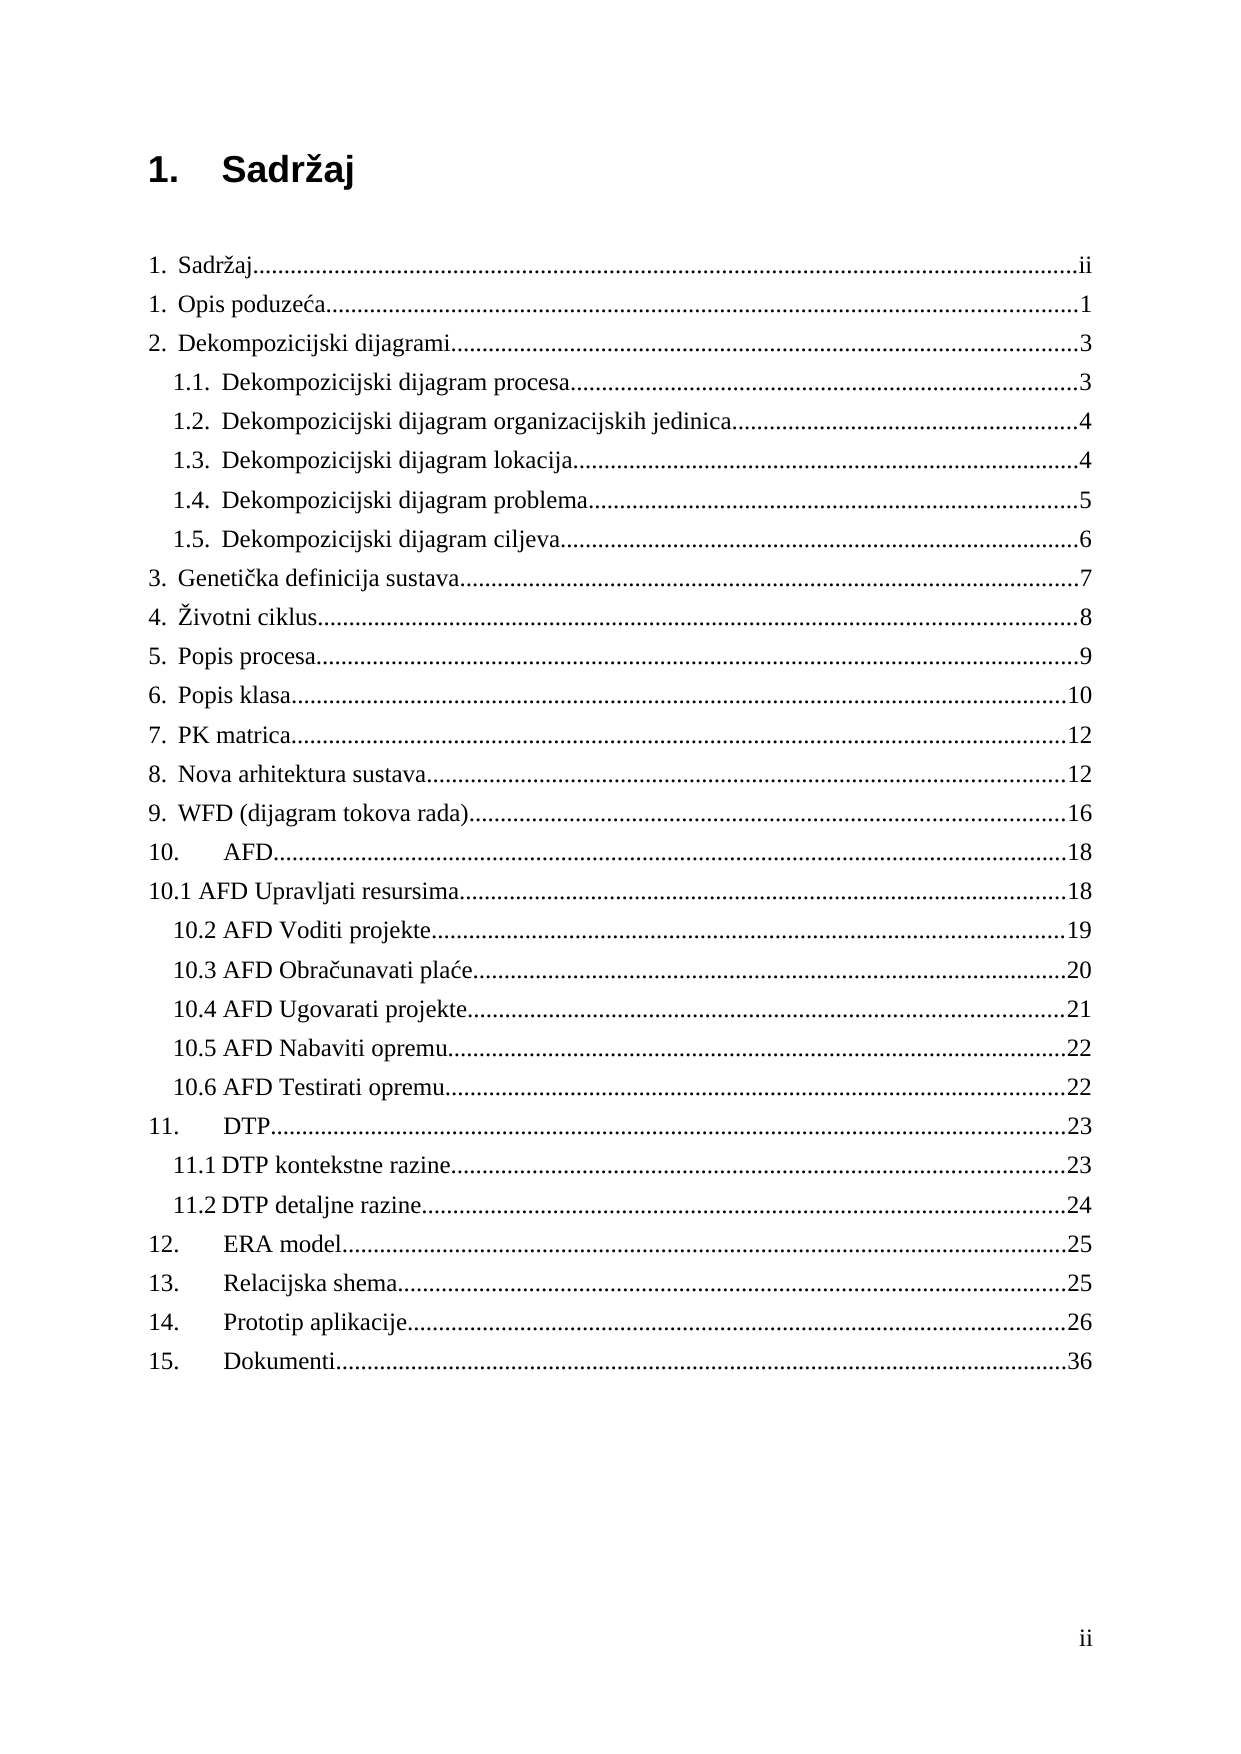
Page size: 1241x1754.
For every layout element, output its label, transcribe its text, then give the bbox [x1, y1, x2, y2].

text 10.3 AFD Obračunavati plaće 20 [173, 955, 1093, 983]
text 3. Genetička definicija sustava 7 [148, 563, 1093, 592]
text 1. Sadržaj ii [148, 250, 1093, 278]
text 1.1. Dekompozicijski dijagram procesa 3 [173, 367, 1093, 396]
text 11.1 DTP kontekstne razine 23 [173, 1151, 1093, 1179]
text 14. Prototip aplikacije 26 [148, 1307, 1093, 1336]
text 11. DTP 23 [148, 1111, 1093, 1140]
text 10.1 AFD Upravljati resursima 18 [148, 876, 1093, 905]
text 13. Relacijska shema 25 [148, 1268, 1093, 1297]
text 4. Životni ciklus 8 [148, 602, 1093, 631]
text 2. Dekompozicijski dijagrami 3 [148, 328, 1093, 357]
text 1. Opis poduzeća 1 [148, 289, 1093, 318]
text 10.4 AFD Ugovarati projekte 21 [173, 994, 1093, 1023]
text 15. Dokumenti 36 [148, 1346, 1093, 1375]
text 1.2. Dekompozicijski dijagram organizacijskih jedinica 4 [173, 406, 1093, 435]
text 10. AFD 18 [148, 837, 1093, 866]
text 1.3. Dekompozicijski dijagram lokacija 4 [173, 446, 1093, 474]
text 12. ERA model 25 [148, 1229, 1093, 1258]
text 10.2 AFD Voditi projekte 19 [173, 916, 1093, 944]
text 9. WFD (dijagram tokova rada) 16 [148, 798, 1093, 827]
text 11.2 DTP detaljne razine 24 [173, 1190, 1093, 1218]
text 1.4. Dekompozicijski dijagram problema 5 [173, 485, 1093, 513]
text 10.5 AFD Nabaviti opremu 22 [173, 1033, 1093, 1062]
text 10.6 AFD Testirati opremu 22 [173, 1072, 1093, 1101]
text 1.5. Dekompozicijski dijagram ciljeva 6 [173, 524, 1093, 553]
text Sadržaj [148, 148, 1093, 191]
text 6. Popis klasa 10 [148, 681, 1093, 709]
text 8. Nova arhitektura sustava 12 [148, 759, 1093, 788]
text 5. Popis procesa 9 [148, 641, 1093, 670]
text 7. PK matrica 12 [148, 720, 1093, 748]
